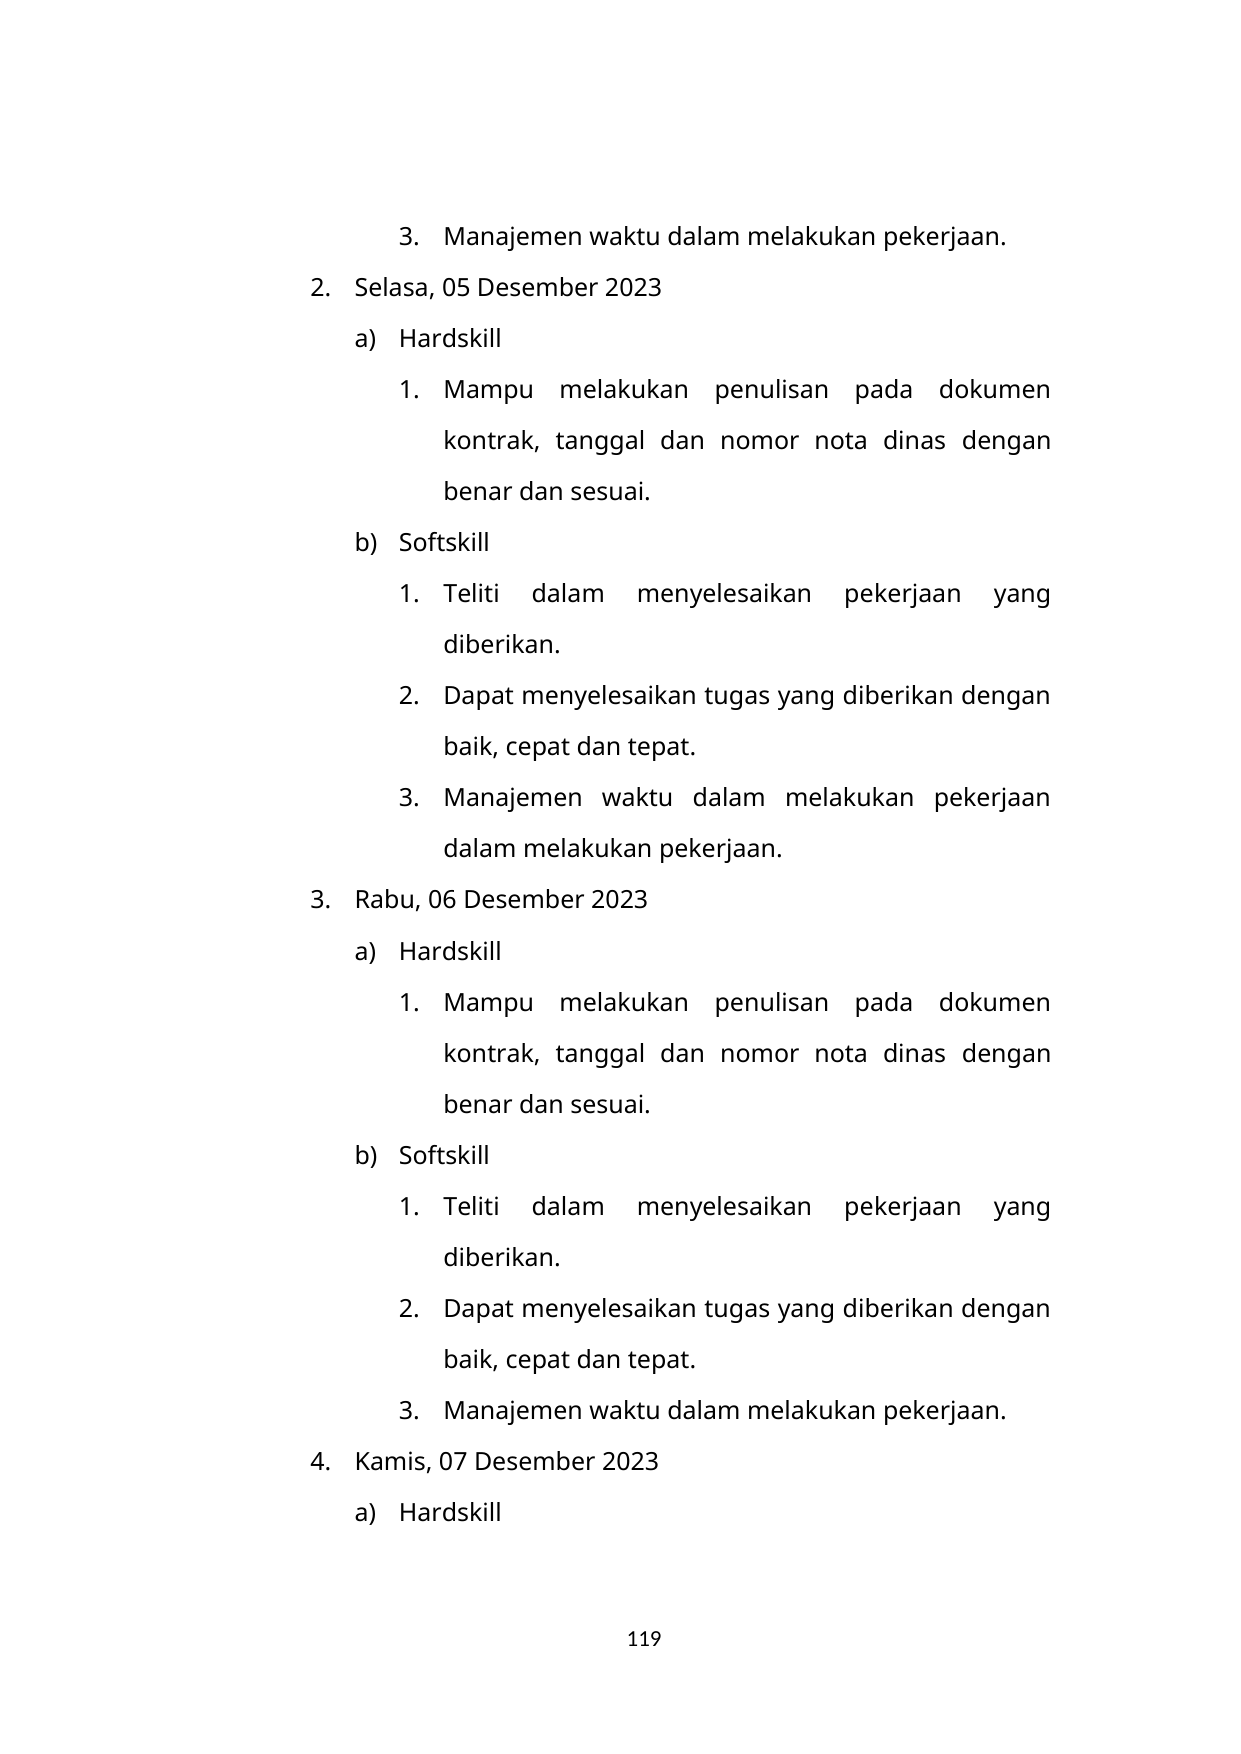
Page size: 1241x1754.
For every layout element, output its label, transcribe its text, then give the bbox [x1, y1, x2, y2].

list Teliti dalam menyelesaikan pekerjaan yang diberikan. [399, 1188, 1051, 1273]
list Hardskill [354, 321, 1051, 355]
list Softskill [354, 525, 1051, 559]
list Dapat menyelesaikan tugas yang diberikan dengan baik, cepat dan tepat. [399, 678, 1051, 763]
list Teliti dalam menyelesaikan pekerjaan yang diberikan. [399, 576, 1051, 661]
list Hardskill [354, 1494, 1051, 1529]
list Kamis, 07 Desember 2023 [310, 1443, 1051, 1478]
list Rabu, 06 Desember 2023 [310, 882, 1051, 916]
list Softskill [354, 1137, 1051, 1171]
list Manajemen waktu dalam melakukan pekerjaan dalam melakukan pekerjaan. [399, 780, 1051, 865]
list Manajemen waktu dalam melakukan pekerjaan. [399, 1392, 1051, 1427]
list Mampu melakukan penulisan pada dokumen kontrak, tanggal dan nomor nota dinas dengan benar dan sesuai. [399, 372, 1051, 508]
list Dapat menyelesaikan tugas yang diberikan dengan baik, cepat dan tepat. [399, 1290, 1051, 1376]
list Selasa, 05 Desember 2023 [310, 269, 1051, 304]
list Manajemen waktu dalam melakukan pekerjaan. [399, 218, 1051, 253]
list Hardskill [354, 933, 1051, 967]
list Mampu melakukan penulisan pada dokumen kontrak, tanggal dan nomor nota dinas dengan benar dan sesuai. [399, 984, 1051, 1120]
